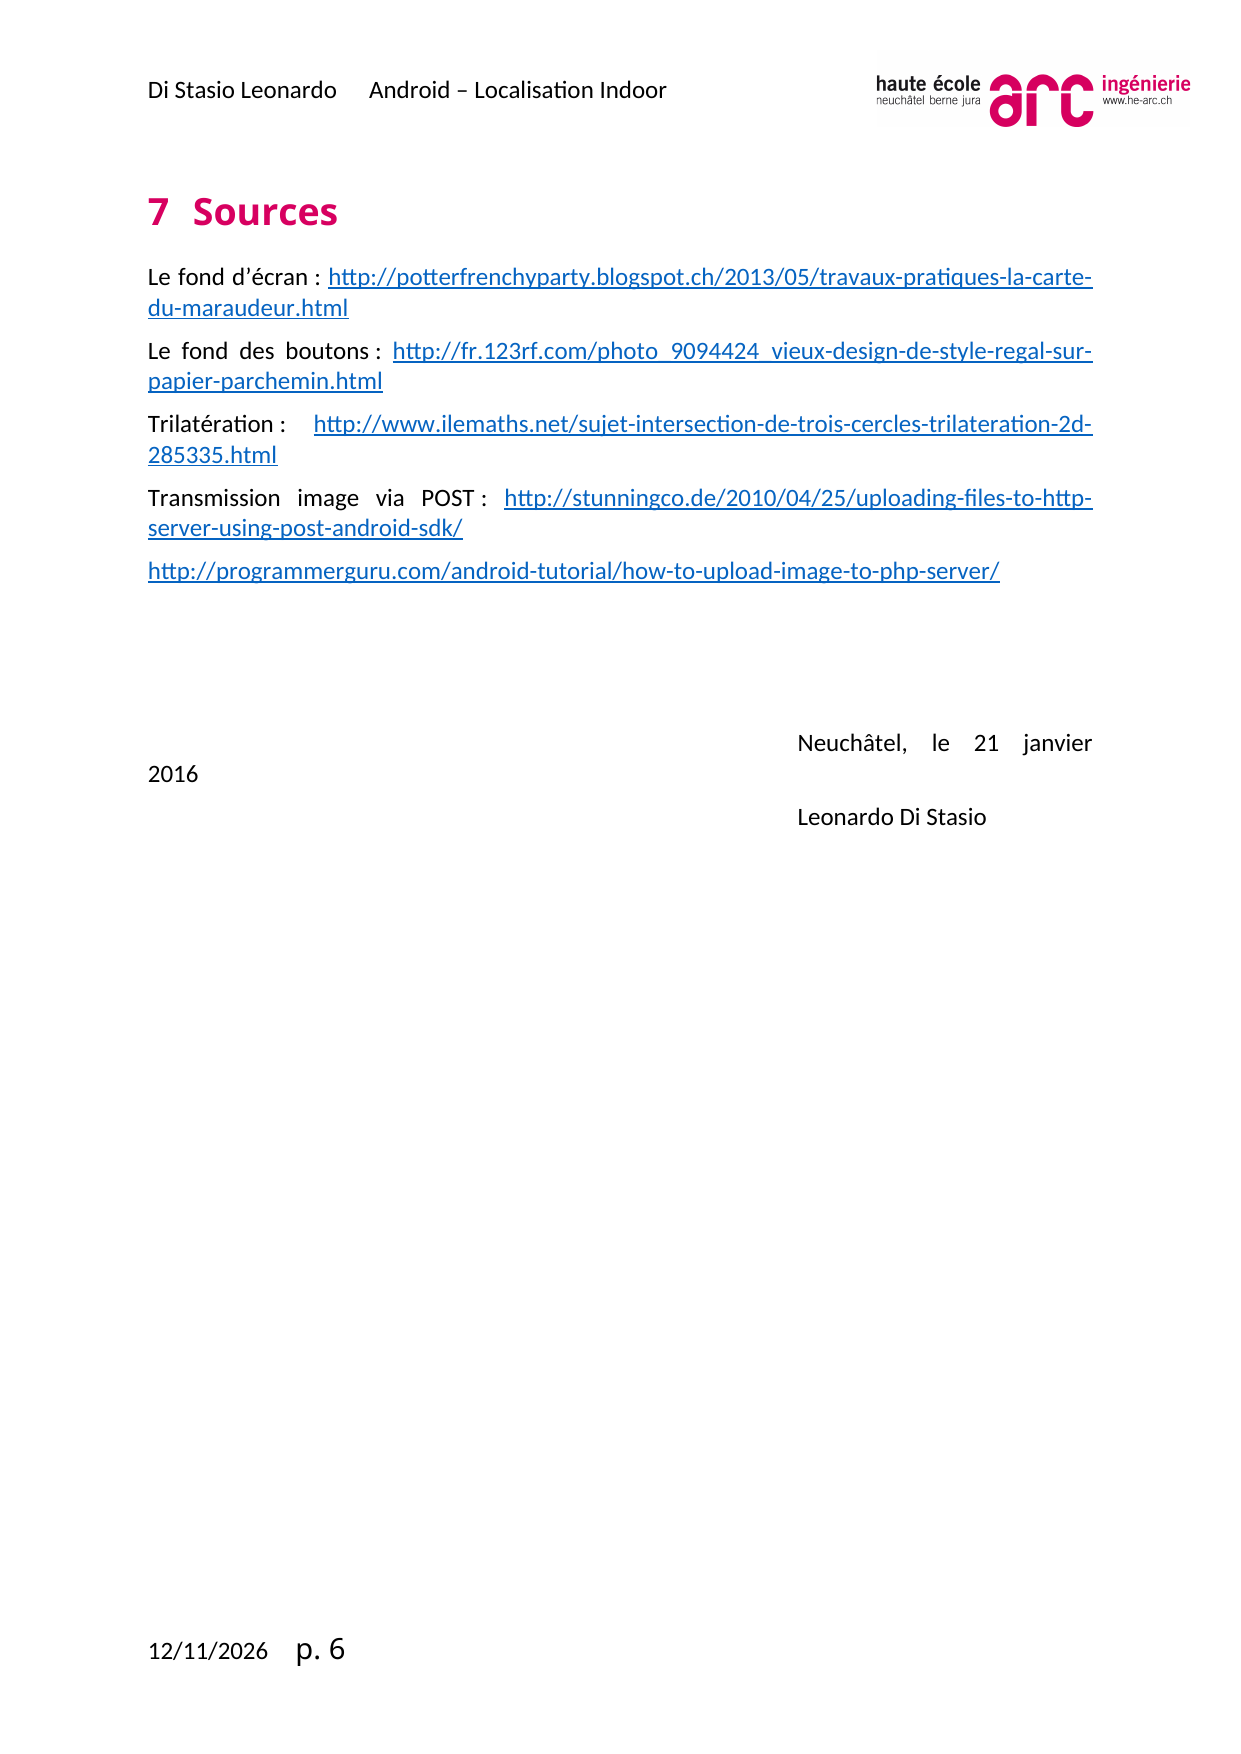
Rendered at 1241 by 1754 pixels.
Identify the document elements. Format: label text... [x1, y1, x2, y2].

text Le fond des boutons : http://fr.123rf.com/photo_9094424_vieux-design-de-style-regal-sur-papier-parchemin.html [148, 335, 1092, 396]
text http://programmerguru.com/android-tutorial/how-to-upload-image-to-php-server/ [148, 555, 1092, 586]
picture [876, 50, 1191, 127]
text Transmission image via POST : http://stunningco.de/2010/04/25/uploading-files-to-http-server-using-post-android-sdk/ [148, 482, 1092, 543]
subtitle Sources [148, 185, 1092, 236]
text Leonardo Di Stasio [148, 801, 1092, 832]
text Trilatération : http://www.ilemaths.net/sujet-intersection-de-trois-cercles-trilateration-2d-285335.html [148, 408, 1092, 469]
text Neuchâtel, le 21 janvier 2016 [148, 727, 1092, 788]
text Le fond d’écran : http://potterfrenchyparty.blogspot.ch/2013/05/travaux-pratiques-la-carte-du-maraudeur.html [148, 261, 1092, 322]
